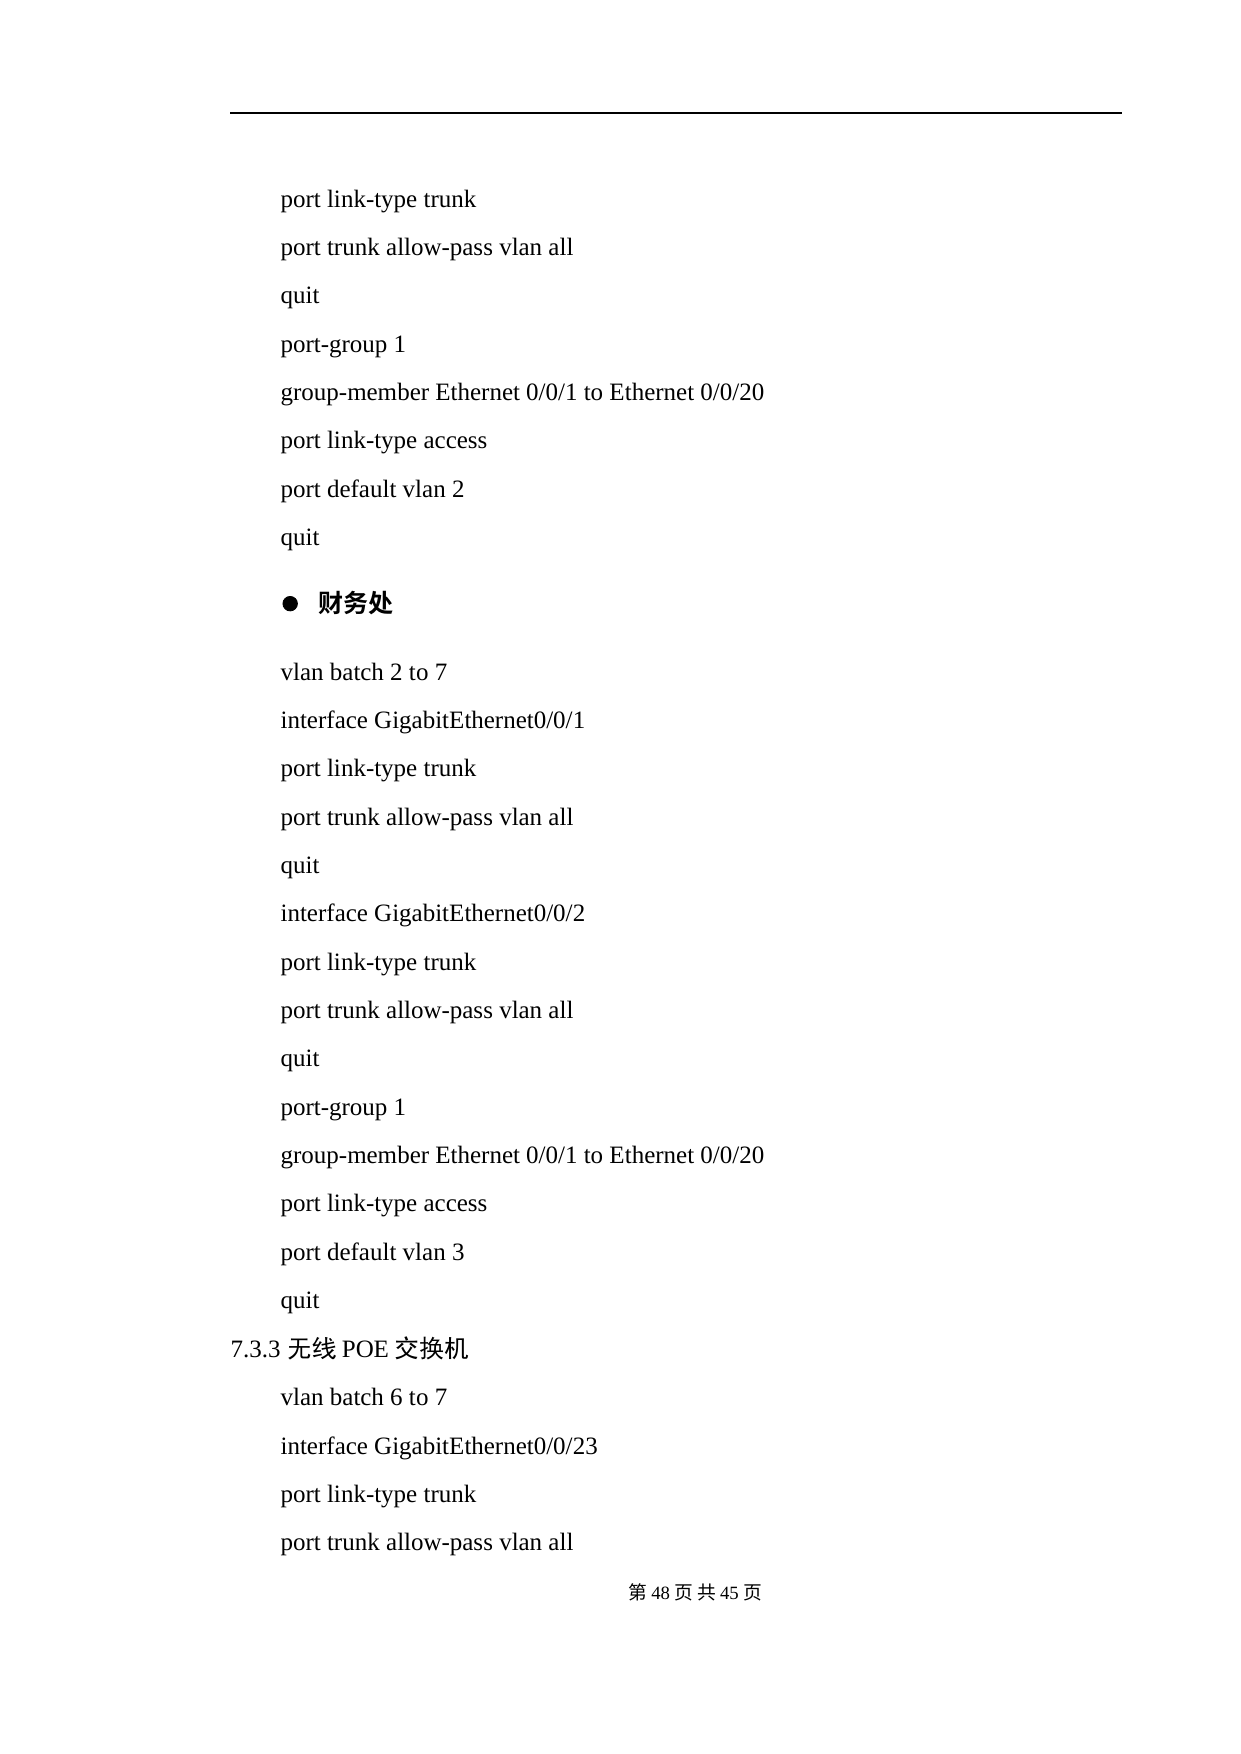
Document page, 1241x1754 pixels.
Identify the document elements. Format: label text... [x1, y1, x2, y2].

text port trunk allow-pass vlan all [230, 992, 1122, 1026]
text port default vlan 3 [230, 1234, 1122, 1268]
text port link-type access [230, 1186, 1122, 1219]
text port default vlan 2 [230, 471, 1122, 505]
text quit [230, 1041, 1122, 1074]
text port link-type trunk [230, 181, 1122, 215]
text quit [230, 519, 1122, 553]
text port link-type trunk [230, 1476, 1122, 1510]
text port-group 1 [230, 1089, 1122, 1123]
text vlan batch 2 to 7 [230, 654, 1122, 688]
text group-member Ethernet 0/0/1 to Ethernet 0/0/20 [230, 374, 1122, 408]
text port link-type access [230, 423, 1122, 457]
text interface GigabitEthernet0/0/1 [230, 702, 1122, 736]
text quit [230, 1282, 1122, 1316]
text quit [230, 278, 1122, 312]
text port trunk allow-pass vlan all [230, 229, 1122, 263]
text port trunk allow-pass vlan all [230, 799, 1122, 833]
text port link-type trunk [230, 944, 1122, 978]
subtitle 无线POE交换机 [230, 1331, 1122, 1364]
list 财务处 [230, 568, 1122, 636]
text interface GigabitEthernet0/0/23 [230, 1428, 1122, 1462]
text interface GigabitEthernet0/0/2 [230, 896, 1122, 929]
text port-group 1 [230, 326, 1122, 360]
text vlan batch 6 to 7 [230, 1380, 1122, 1414]
text port link-type trunk [230, 751, 1122, 784]
text port trunk allow-pass vlan all [230, 1525, 1122, 1559]
text quit [230, 847, 1122, 881]
text group-member Ethernet 0/0/1 to Ethernet 0/0/20 [230, 1137, 1122, 1171]
